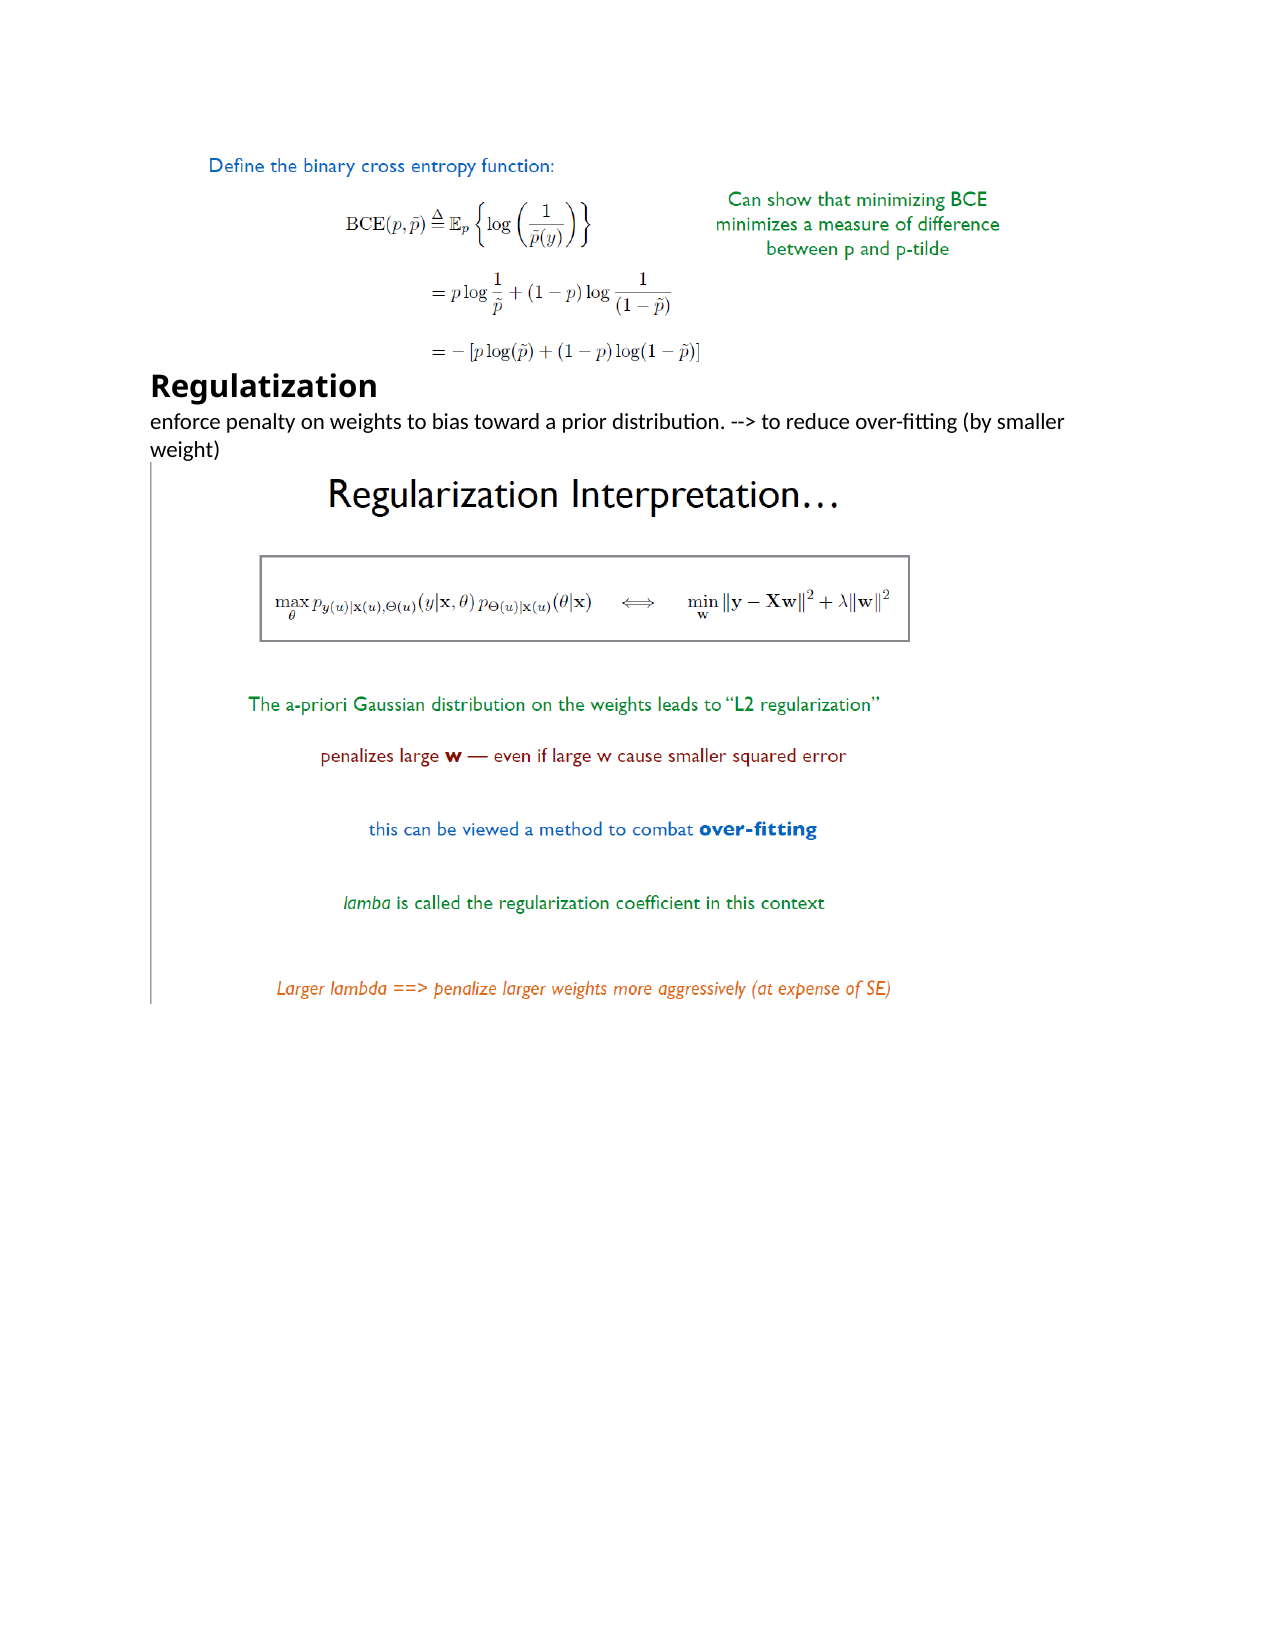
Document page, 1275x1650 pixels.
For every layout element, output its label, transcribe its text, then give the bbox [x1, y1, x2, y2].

text enforce penalty on weights to bias toward a prior distribution. --> to reduce over-fitting (by smaller weight) [150, 407, 1125, 463]
picture [150, 150, 1014, 365]
picture [150, 462, 1014, 1004]
